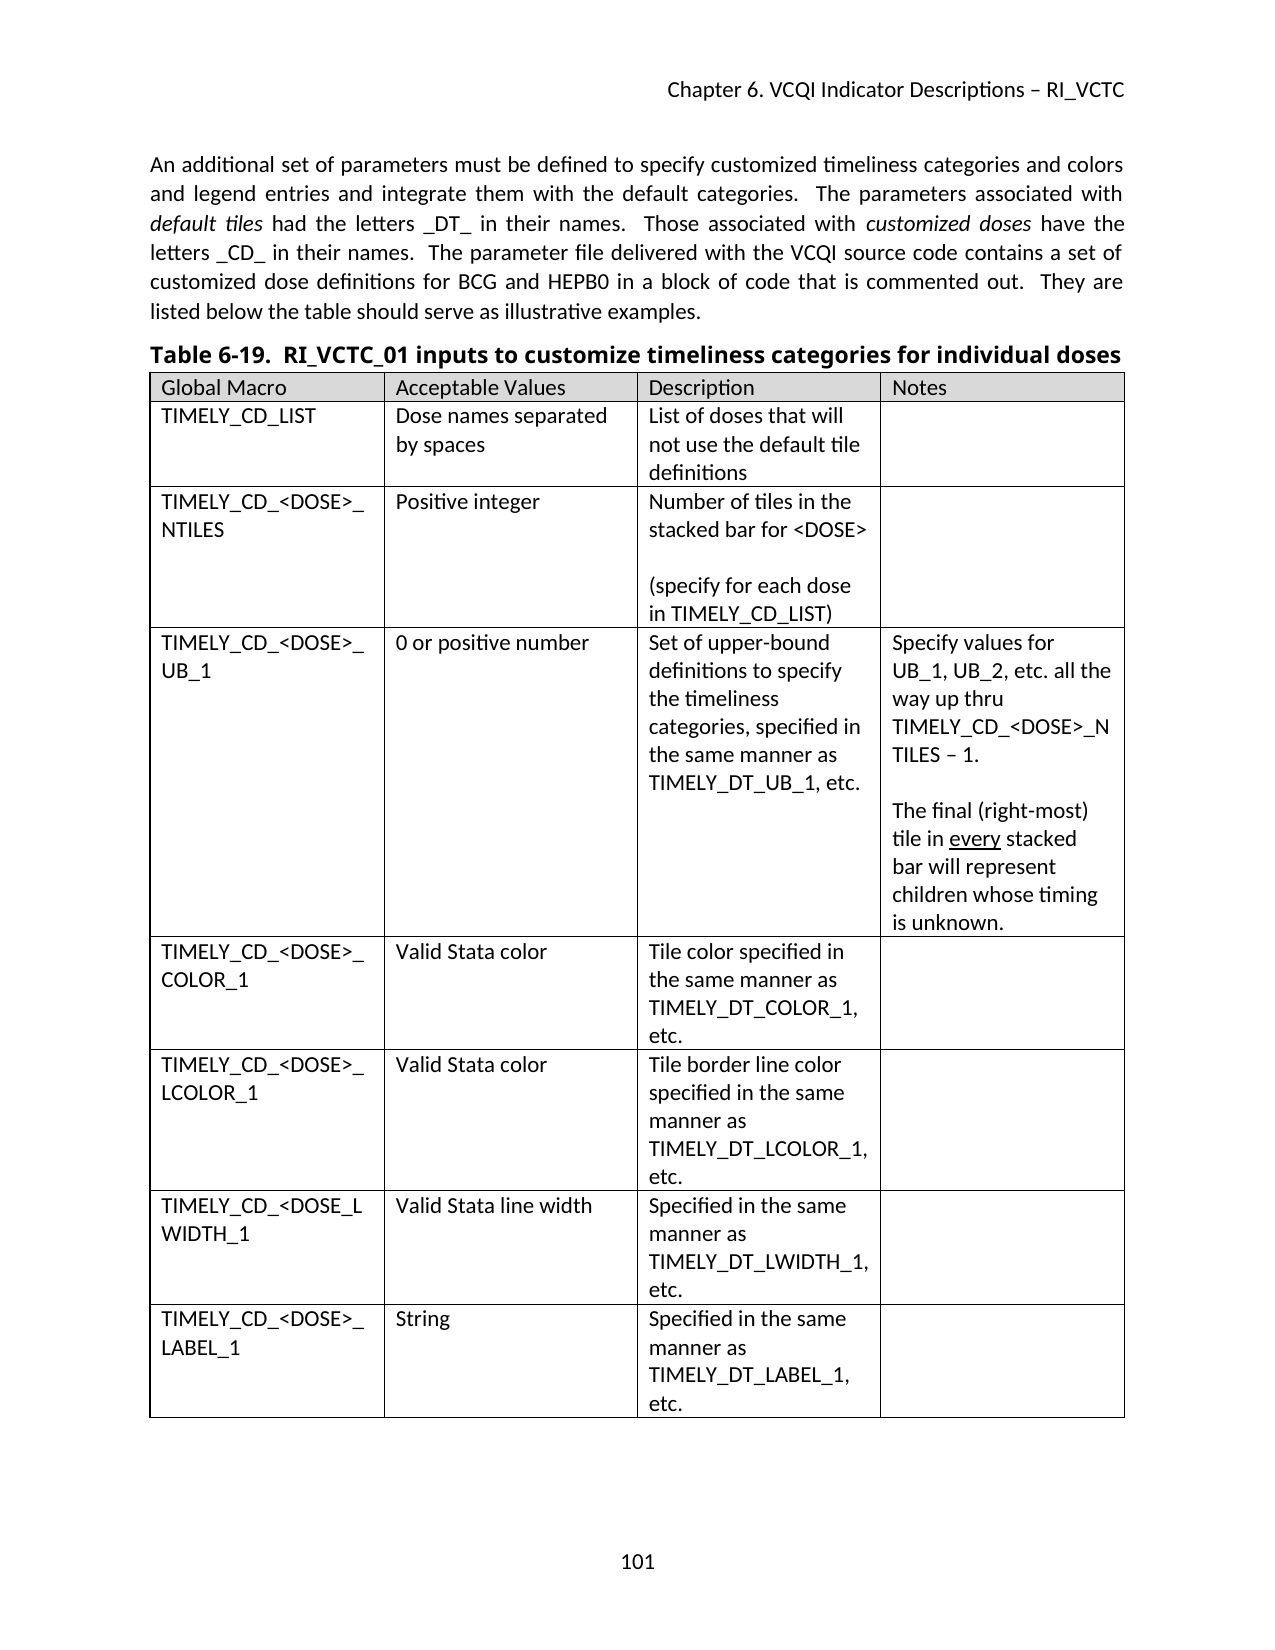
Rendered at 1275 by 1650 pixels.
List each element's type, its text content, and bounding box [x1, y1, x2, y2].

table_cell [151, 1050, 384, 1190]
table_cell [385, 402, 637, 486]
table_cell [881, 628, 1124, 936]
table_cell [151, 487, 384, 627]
subtitle Table 6-19. RI_VCTC_01 inputs to customize timeliness categories for individual doses [150, 339, 1125, 370]
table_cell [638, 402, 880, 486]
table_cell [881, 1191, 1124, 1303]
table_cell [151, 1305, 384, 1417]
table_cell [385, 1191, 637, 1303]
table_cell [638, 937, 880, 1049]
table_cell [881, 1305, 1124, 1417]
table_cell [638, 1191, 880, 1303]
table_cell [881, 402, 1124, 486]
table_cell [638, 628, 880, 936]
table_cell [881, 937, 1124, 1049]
text An additional set of parameters must be defined to specify customized timeliness categories and colors and legend entries and integrate them with the default categories. The parameters associated with default tiles had the letters _DT_ in their names. Those associated with customized doses have the letters _CD_ in their names. The parameter file delivered with the VCQI source code contains a set of customized dose definitions for BCG and HEPB0 in a block of code that is commented out. They are listed below the table should serve as illustrative examples. [150, 150, 1125, 325]
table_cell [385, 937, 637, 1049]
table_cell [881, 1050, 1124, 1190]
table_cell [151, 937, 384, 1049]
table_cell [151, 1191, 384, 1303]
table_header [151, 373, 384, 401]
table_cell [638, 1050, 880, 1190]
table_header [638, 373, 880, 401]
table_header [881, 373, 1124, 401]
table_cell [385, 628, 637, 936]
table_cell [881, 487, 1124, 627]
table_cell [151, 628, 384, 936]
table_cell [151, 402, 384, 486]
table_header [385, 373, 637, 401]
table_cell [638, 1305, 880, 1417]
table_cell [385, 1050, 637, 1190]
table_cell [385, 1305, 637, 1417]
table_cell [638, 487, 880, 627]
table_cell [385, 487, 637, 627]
